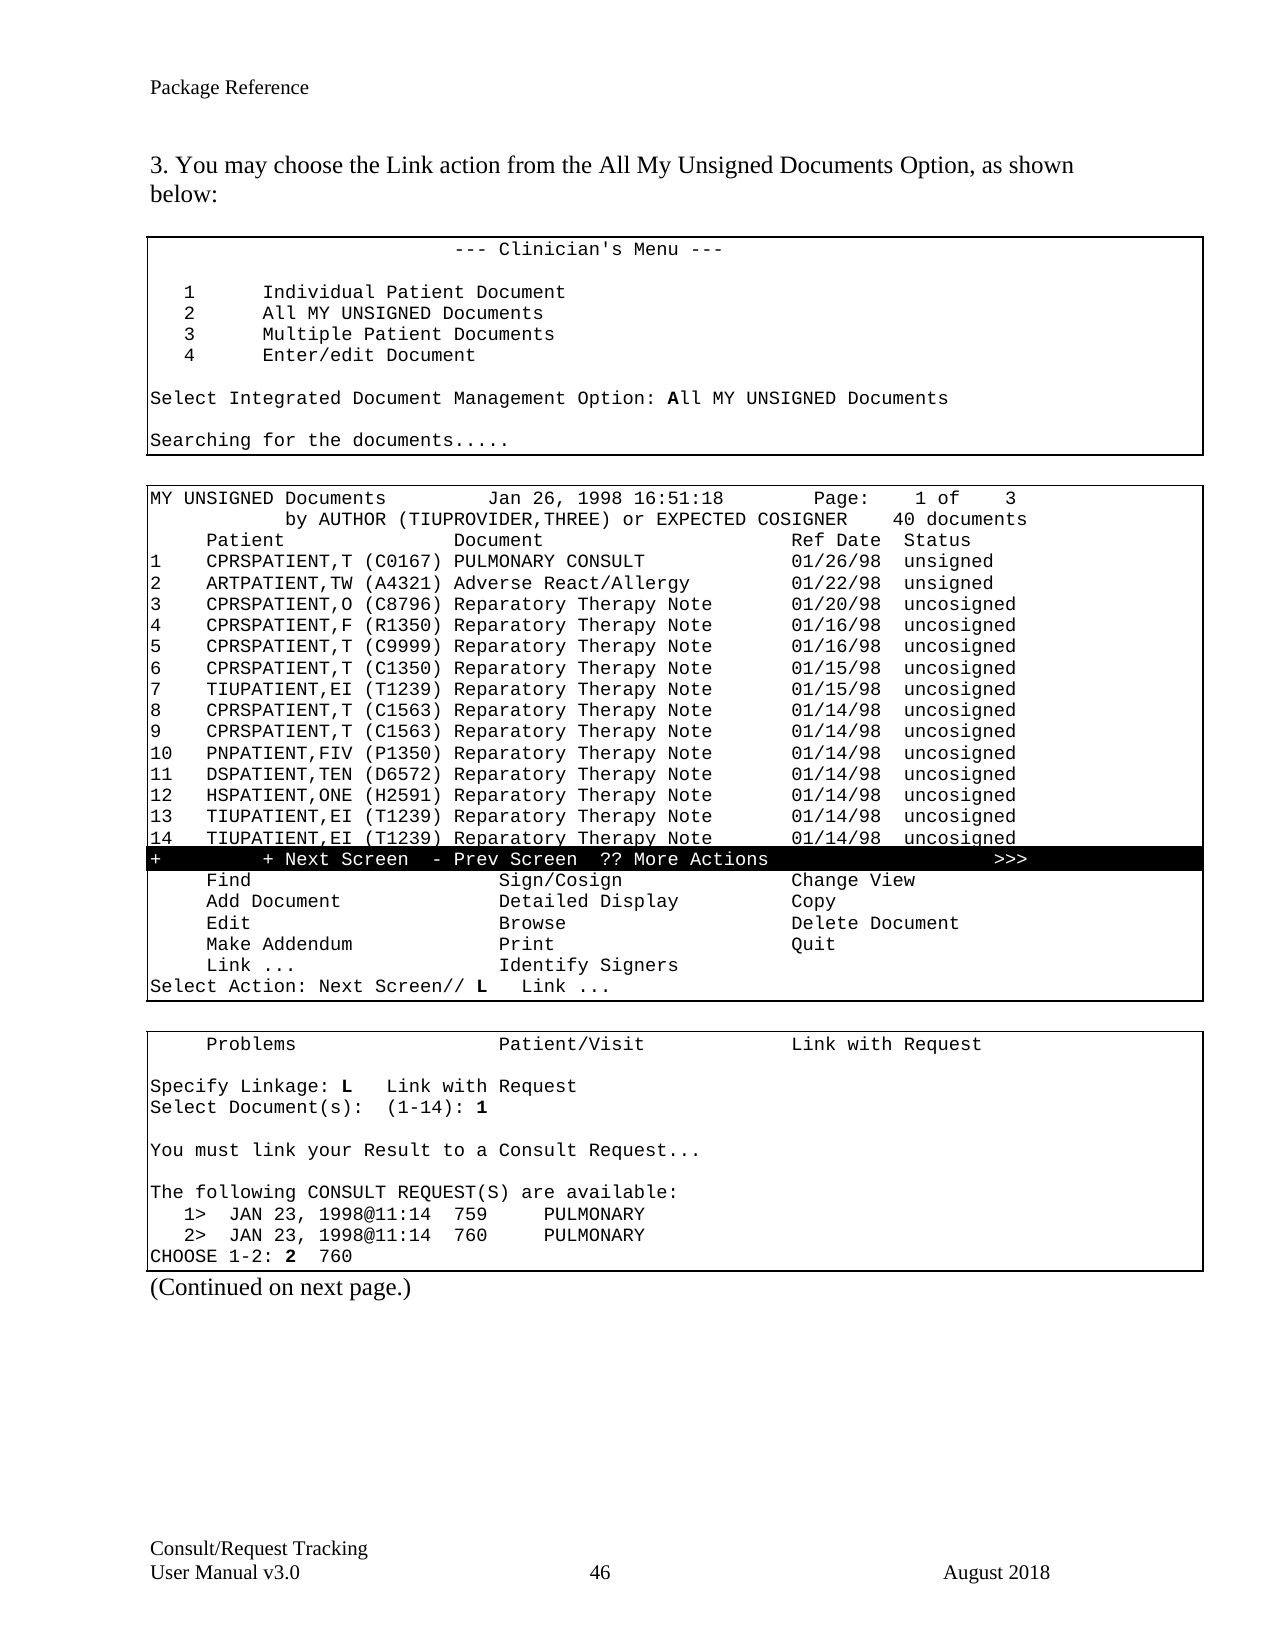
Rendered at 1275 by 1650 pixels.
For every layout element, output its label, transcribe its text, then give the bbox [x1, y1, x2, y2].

text 2 All MY UNSIGNED Documents [148, 300, 1202, 321]
text CHOOSE 1-2: 2 760 [148, 1243, 1202, 1270]
text Select Integrated Document Management Option: All MY UNSIGNED Documents [148, 385, 1202, 410]
text Add Document Detailed Display Copy [148, 888, 1202, 910]
text You must link your Result to a Consult Request... [148, 1137, 1202, 1162]
text --- Clinician's Menu --- [148, 238, 1202, 261]
text + + Next Screen - Prev Screen ?? More Actions >>> [148, 846, 1202, 867]
text 13 TIUPATIENT,EI (T1239) Reparatory Therapy Note 01/14/98 uncosigned [148, 803, 1202, 825]
text (Continued on next page.) [150, 1272, 1125, 1301]
text 10 PNPATIENT,FIV (P1350) Reparatory Therapy Note 01/14/98 uncosigned [148, 740, 1202, 761]
text 11 DSPATIENT,TEN (D6572) Reparatory Therapy Note 01/14/98 uncosigned [148, 761, 1202, 782]
text 7 TIUPATIENT,EI (T1239) Reparatory Therapy Note 01/15/98 uncosigned [148, 676, 1202, 697]
text Edit Browse Delete Document [148, 910, 1202, 931]
text 1 CPRSPATIENT,T (C0167) PULMONARY CONSULT 01/26/98 unsigned [148, 548, 1202, 570]
text 3 CPRSPATIENT,O (C8796) Reparatory Therapy Note 01/20/98 uncosigned [148, 591, 1202, 612]
text Patient Document Ref Date Status [148, 527, 1202, 548]
text 1> JAN 23, 1998@11:14 759 PULMONARY [148, 1201, 1202, 1222]
text 2 ARTPATIENT,TW (A4321) Adverse React/Allergy 01/22/98 unsigned [148, 570, 1202, 591]
text 5 CPRSPATIENT,T (C9999) Reparatory Therapy Note 01/16/98 uncosigned [148, 633, 1202, 655]
text Find Sign/Cosign Change View [148, 867, 1202, 888]
text 4 Enter/edit Document [148, 342, 1202, 367]
text Select Action: Next Screen// L Link ... [148, 973, 1202, 1000]
text 8 CPRSPATIENT,T (C1563) Reparatory Therapy Note 01/14/98 uncosigned [148, 697, 1202, 718]
text Problems Patient/Visit Link with Request [148, 1032, 1202, 1056]
text 3 Multiple Patient Documents [148, 321, 1202, 342]
text 3. You may choose the Link action from the All My Unsigned Documents Option, as shown below: [150, 150, 1125, 207]
text Link ... Identify Signers [148, 952, 1202, 973]
text 1 Individual Patient Document [148, 279, 1202, 300]
text 4 CPRSPATIENT,F (R1350) Reparatory Therapy Note 01/16/98 uncosigned [148, 612, 1202, 633]
text Select Document(s): (1-14): 1 [148, 1094, 1202, 1119]
text Searching for the documents..... [148, 427, 1202, 454]
text 2> JAN 23, 1998@11:14 760 PULMONARY [148, 1222, 1202, 1243]
text Specify Linkage: L Link with Request [148, 1073, 1202, 1094]
text Make Addendum Print Quit [148, 931, 1202, 952]
text 14 TIUPATIENT,EI (T1239) Reparatory Therapy Note 01/14/98 uncosigned [148, 825, 1202, 846]
text 9 CPRSPATIENT,T (C1563) Reparatory Therapy Note 01/14/98 uncosigned [148, 718, 1202, 740]
text 12 HSPATIENT,ONE (H2591) Reparatory Therapy Note 01/14/98 uncosigned [148, 782, 1202, 803]
text The following CONSULT REQUEST(S) are available: [148, 1179, 1202, 1201]
text by AUTHOR (TIUPROVIDER,THREE) or EXPECTED COSIGNER 40 documents [148, 506, 1202, 527]
text 6 CPRSPATIENT,T (C1350) Reparatory Therapy Note 01/15/98 uncosigned [148, 655, 1202, 676]
text MY UNSIGNED Documents Jan 26, 1998 16:51:18 Page: 1 of 3 [148, 486, 1202, 506]
